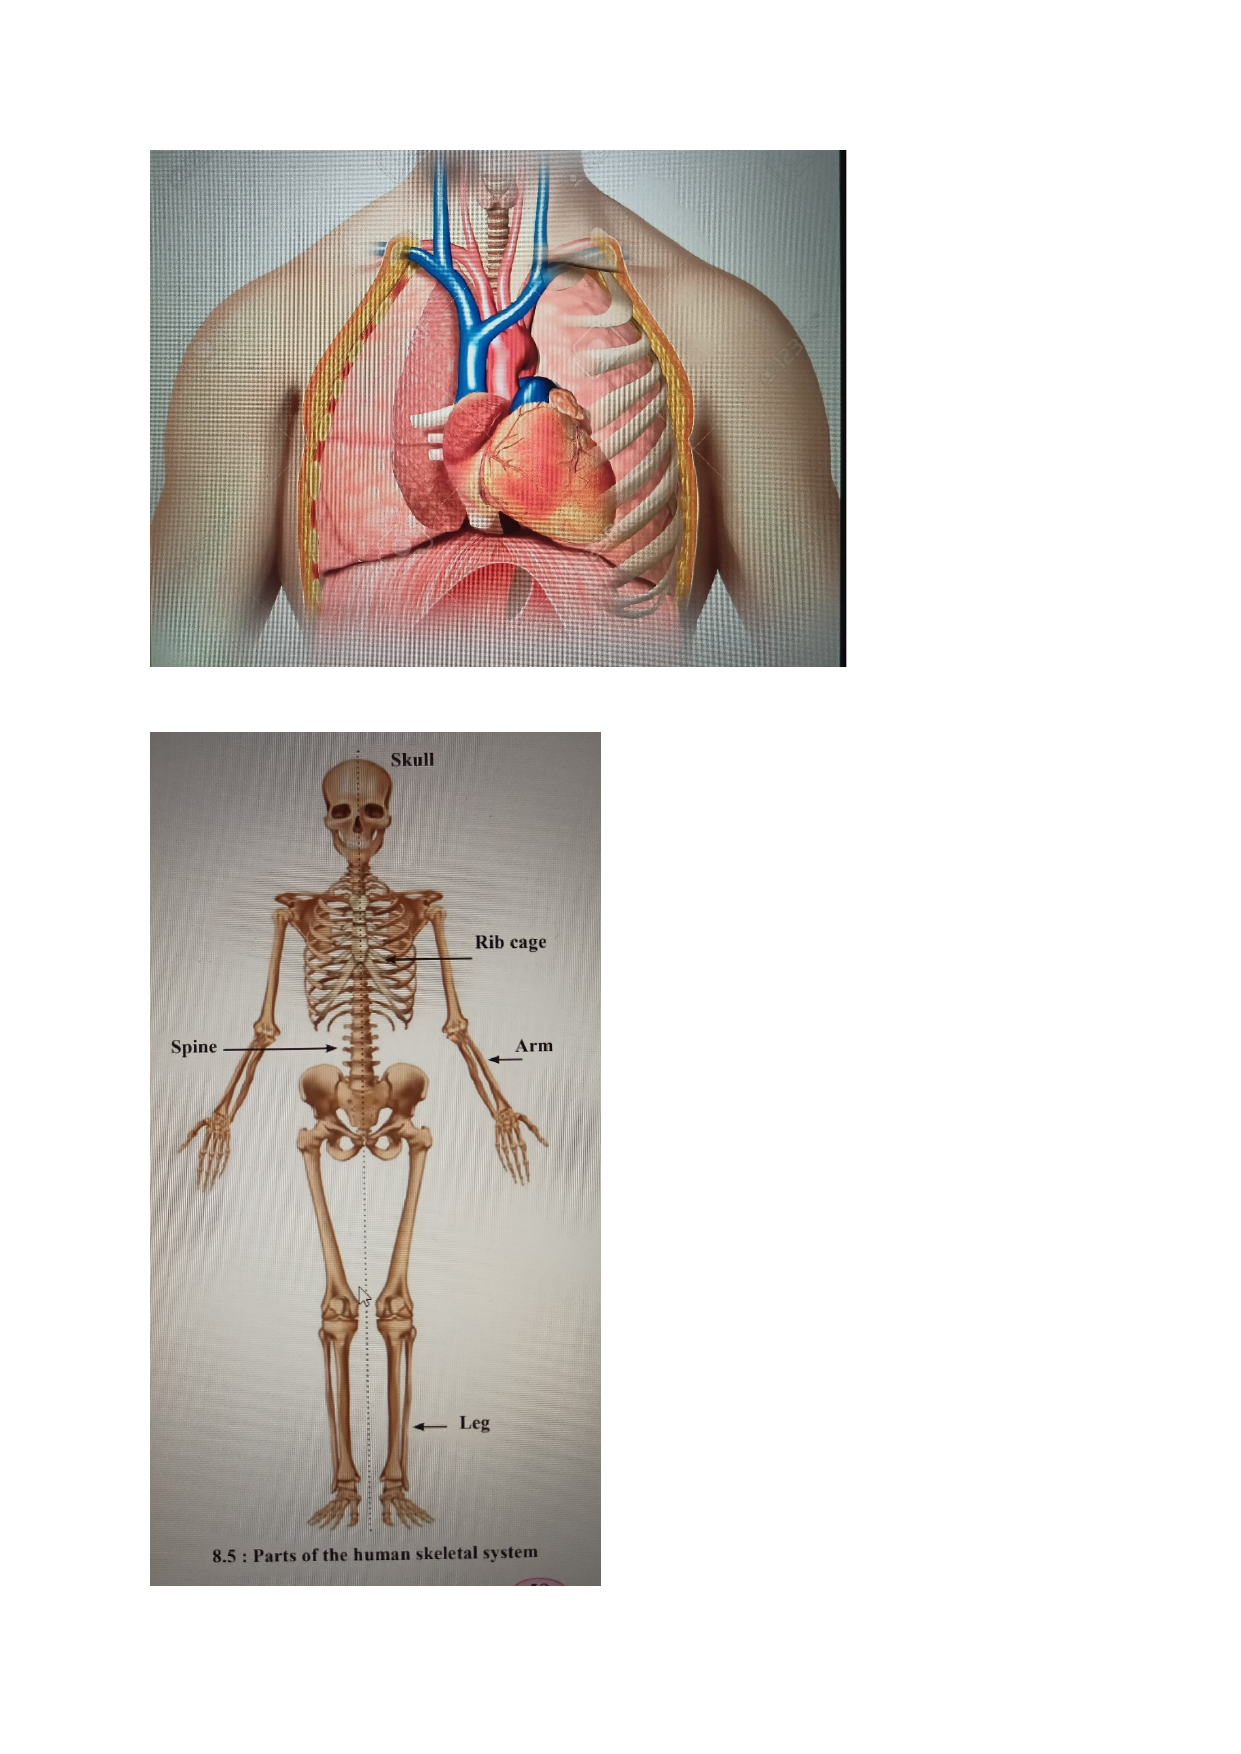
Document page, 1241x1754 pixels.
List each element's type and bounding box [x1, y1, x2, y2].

picture [150, 732, 601, 1586]
picture [150, 150, 847, 667]
